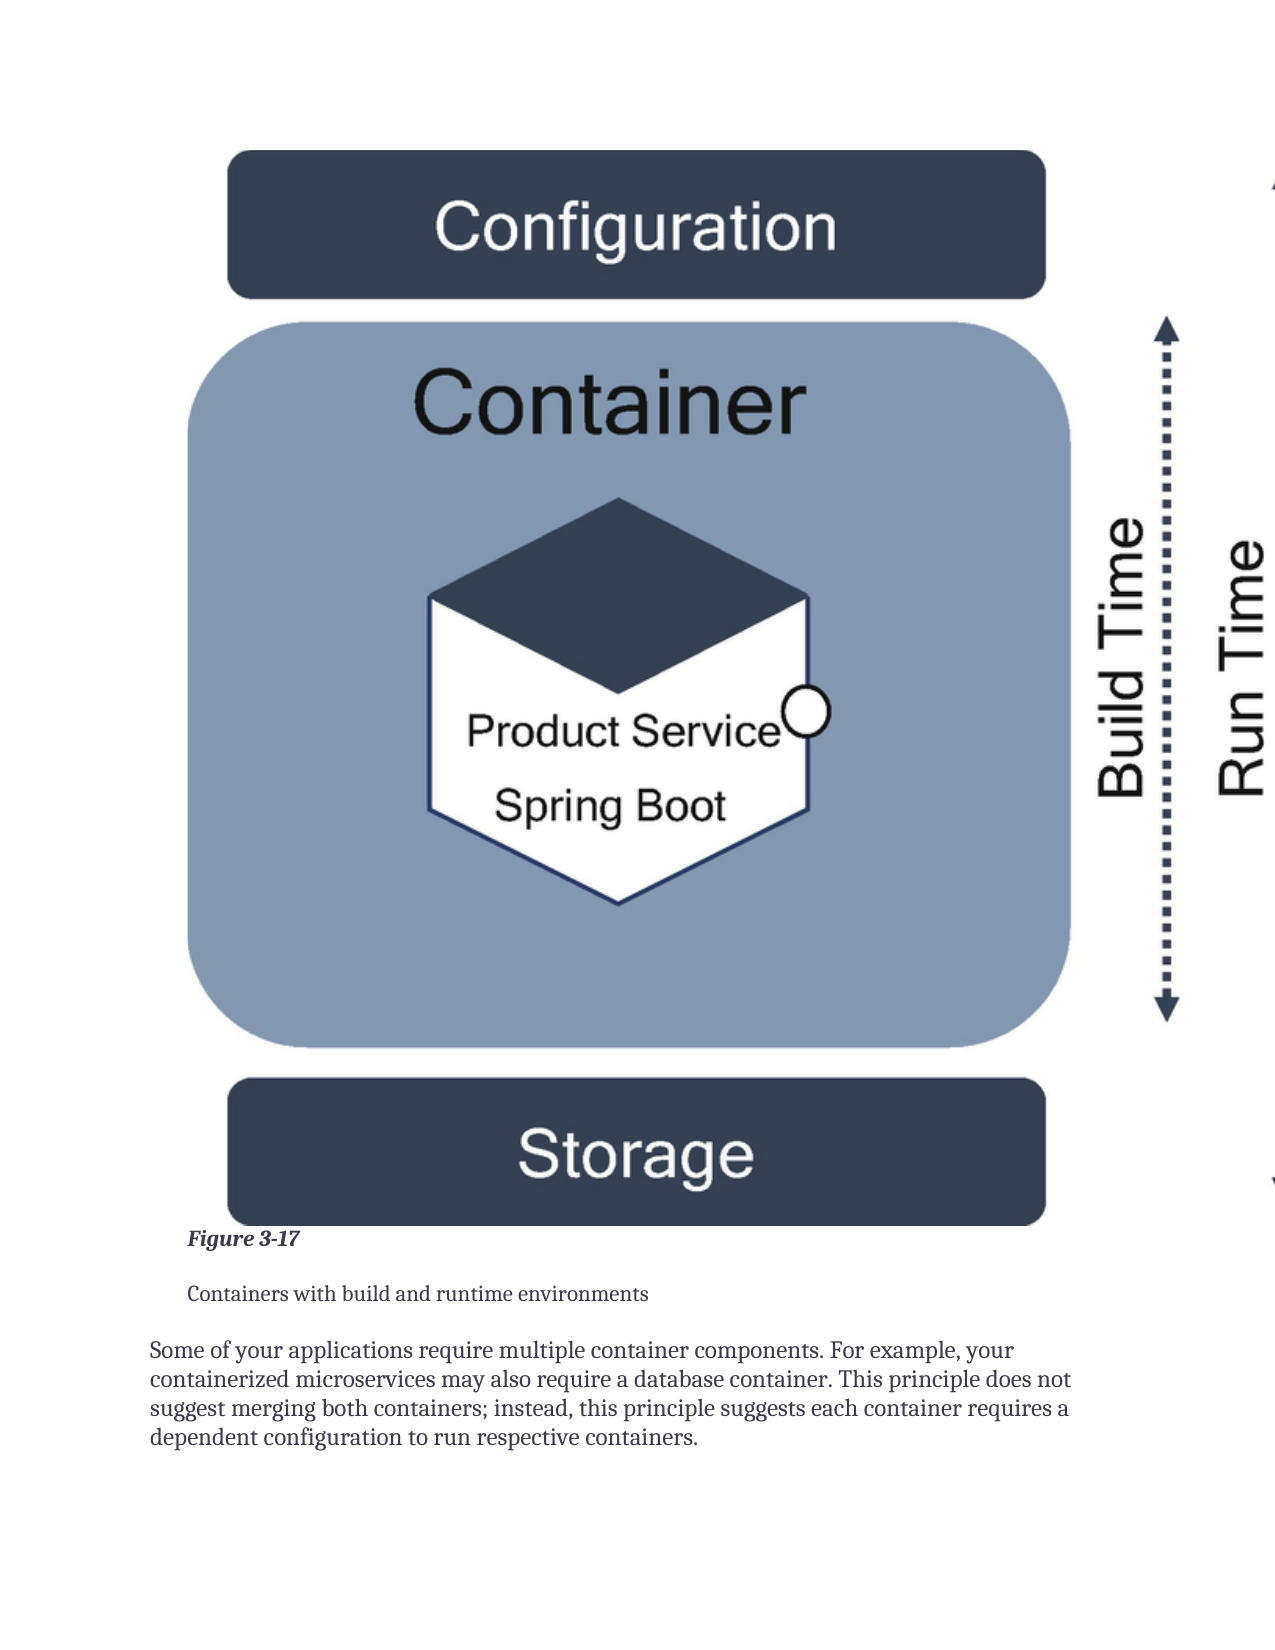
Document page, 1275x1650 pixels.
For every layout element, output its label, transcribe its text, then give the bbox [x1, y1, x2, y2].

text Some of your applications require multiple container components. For example, your containerized microservices may also require a database container. This principle does not suggest merging both containers; instead, this principle suggests each container requires a dependent configuration to run respective containers. [150, 1336, 1125, 1451]
picture [187, 150, 1275, 1226]
text Figure 3-17 [150, 1225, 1125, 1252]
text Containers with build and runtime environments [150, 1281, 1125, 1307]
